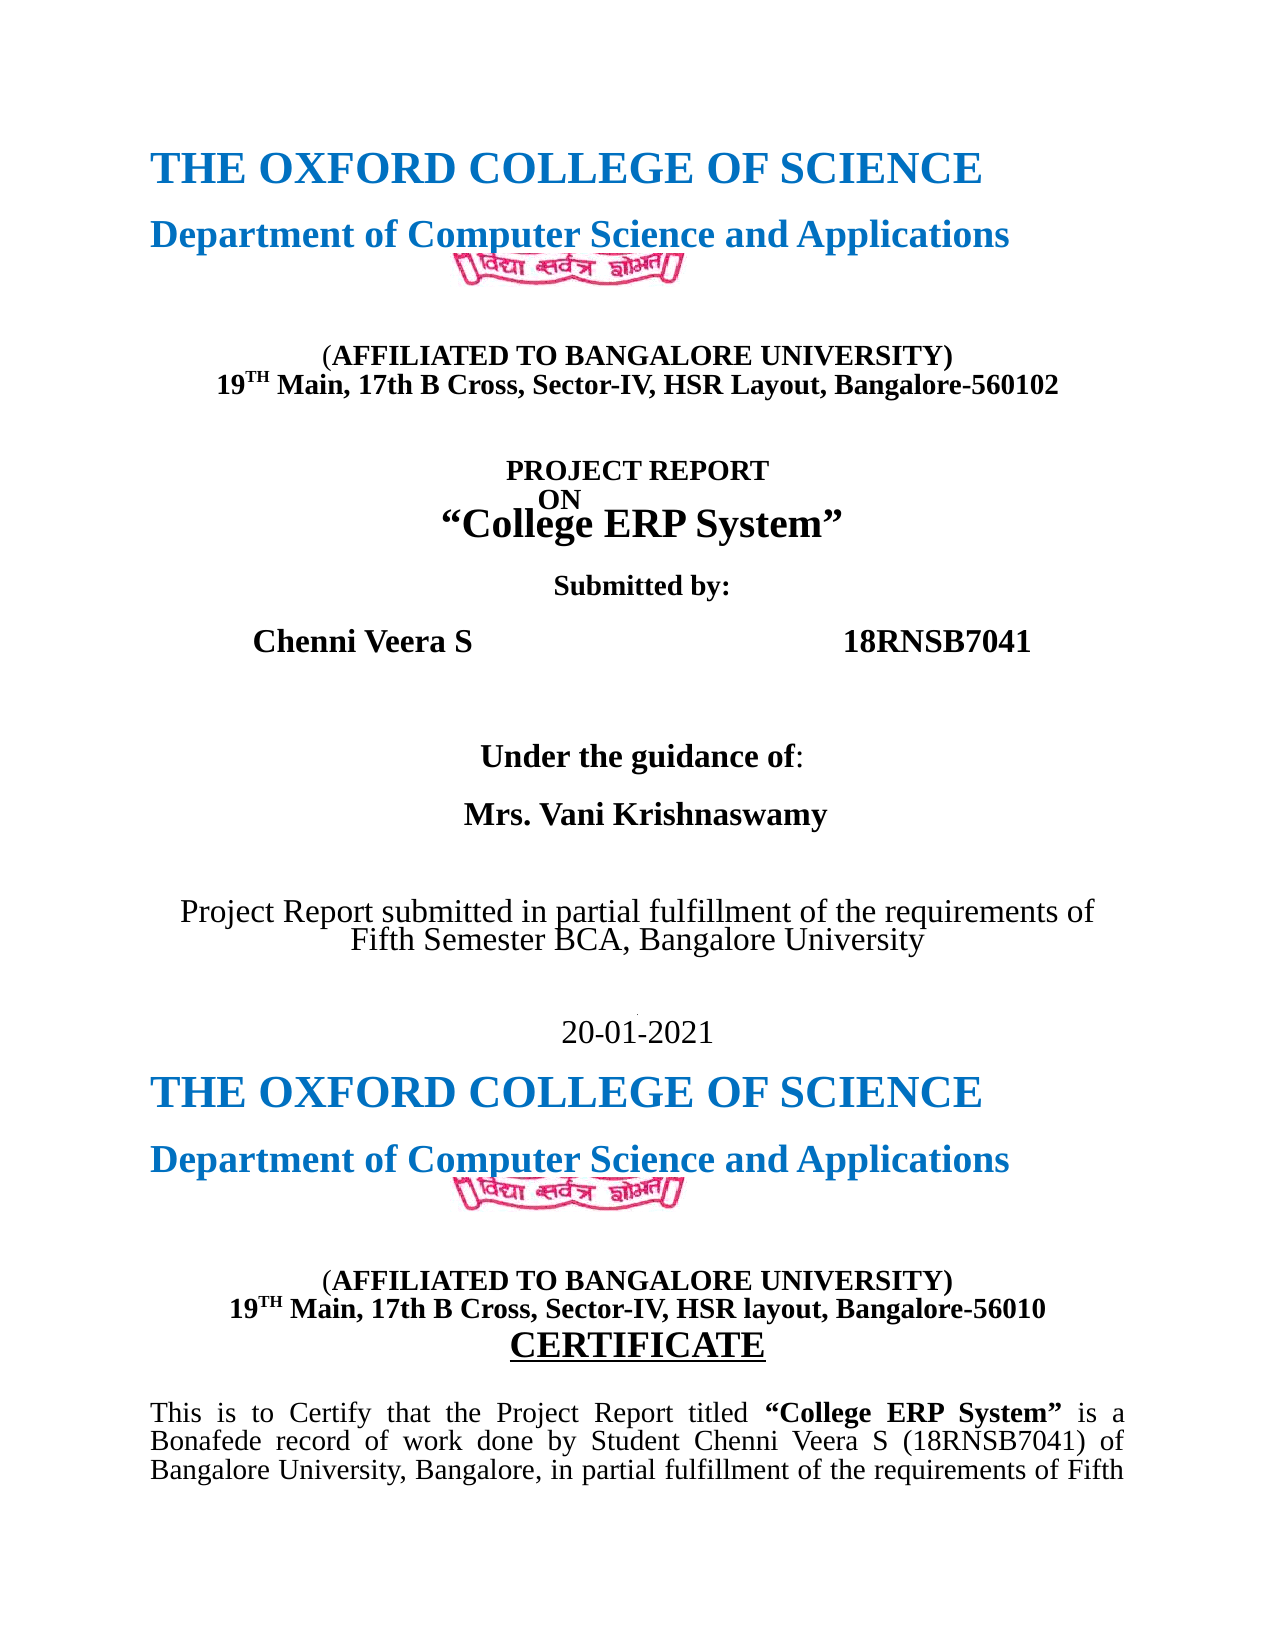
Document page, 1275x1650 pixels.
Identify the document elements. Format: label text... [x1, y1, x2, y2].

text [150, 1399, 1125, 1485]
text CERTIFICATE [150, 1335, 1125, 1364]
text Department of Computer Science and Applications [150, 224, 1125, 253]
text Mrs. Vani Krishnaswamy [159, 802, 1125, 831]
text Under the guidance of: [159, 745, 1125, 802]
text 19TH Main, 17th B Cross, Sector-IV, HSR layout, Bangalore-56010 [150, 1296, 1125, 1324]
text Project Report submitted in partial fulfillment of the requirements of Fifth Semester BCA, Bangalore University [150, 899, 1125, 957]
text . 20-01-2021 [150, 992, 1125, 1049]
text 19TH Main, 17th B Cross, Sector-IV, HSR Layout, Bangalore-560102 [150, 371, 1125, 400]
text Submitted by: [159, 572, 1125, 601]
text PROJECT REPORT [150, 457, 1125, 486]
text THE OXFORD COLLEGE OF SCIENCE [150, 160, 1125, 189]
text (AFFILIATED TO BANGALORE UNIVERSITY) [150, 342, 1125, 371]
text THE OXFORD COLLEGE OF SCIENCE [150, 1085, 1125, 1114]
text Department of Computer Science and Applications [150, 1149, 1125, 1178]
text “College ERP System” [159, 515, 1125, 572]
text Chenni Veera S 18RNSB7041 [159, 630, 1125, 659]
text (AFFILIATED TO BANGALORE UNIVERSITY) [150, 1267, 1125, 1296]
text ON [450, 486, 1125, 515]
